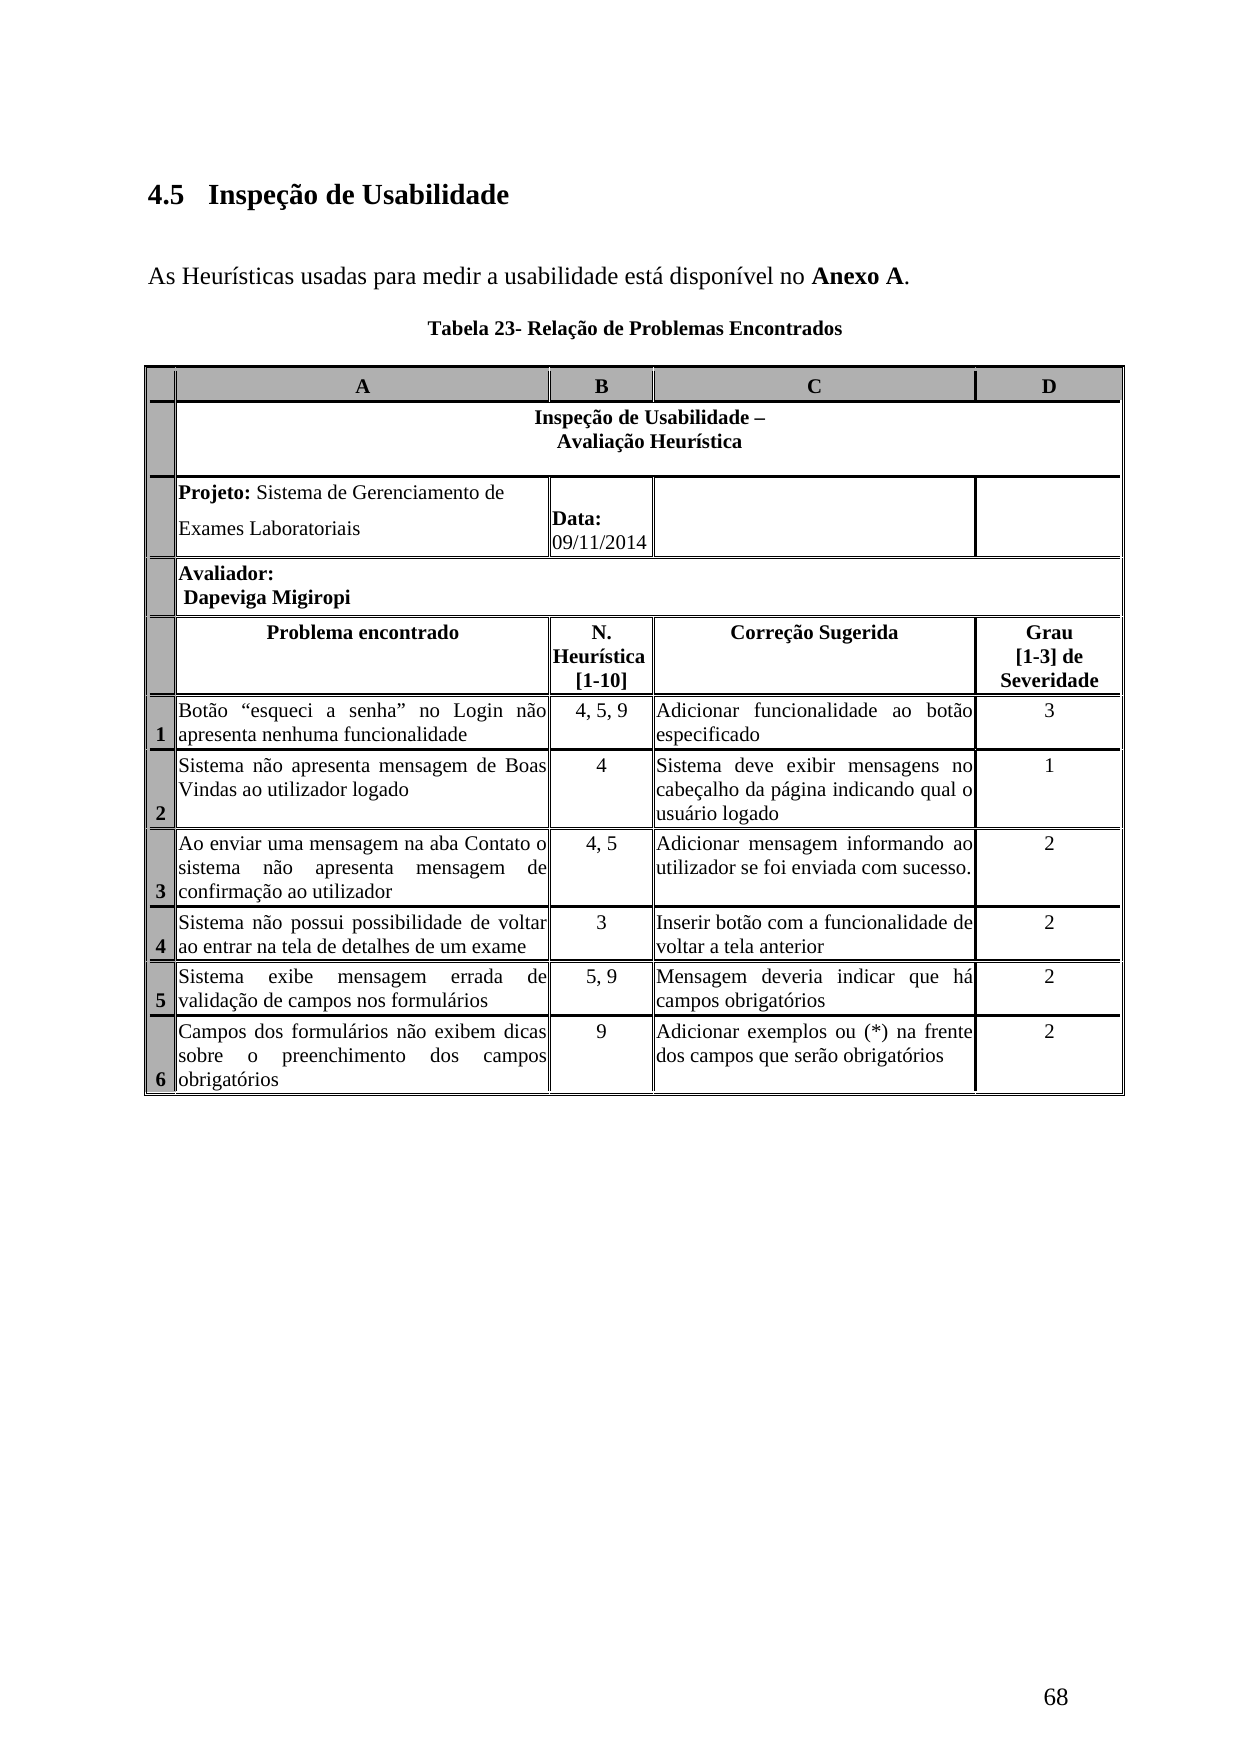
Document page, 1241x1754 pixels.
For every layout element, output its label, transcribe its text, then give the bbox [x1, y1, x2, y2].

table_cell 4, 5 [551, 830, 652, 905]
table_cell Botão “esqueci a senha” no Login não apresenta nenhuma funcionalidade [177, 697, 548, 748]
table_cell 2 [145, 748, 174, 826]
table_cell 4 [551, 751, 652, 826]
table_cell 5, 9 [551, 963, 652, 1014]
table_cell [147, 400, 174, 475]
table_cell 1 [977, 748, 1123, 826]
text Tabela 23- Relação de Problemas Encontrados [148, 316, 1122, 340]
table_cell Sistema exibe mensagem errada de validação de campos nos formulários [177, 963, 548, 1014]
text As Heurísticas usadas para medir a usabilidade está disponível no Anexo A. [148, 261, 1122, 289]
table_cell Projeto: Sistema de Gerenciamento de Exames Laboratoriais [177, 478, 548, 556]
table_cell Correção Sugerida [655, 618, 974, 693]
table_cell 2 [975, 1014, 1122, 1092]
table_cell [147, 475, 174, 556]
table_cell Sistema não apresenta mensagem de Boas Vindas ao utilizador logado [177, 751, 548, 826]
table_cell 4 [147, 905, 174, 959]
table_header A [176, 368, 549, 400]
table_cell Inserir botão com a funcionalidade de voltar a tela anterior [655, 908, 974, 959]
table_header B [550, 368, 653, 400]
table_cell 2 [977, 959, 1122, 1014]
table_cell Adicionar funcionalidade ao botão especificado [655, 697, 974, 748]
table_cell Mensagem deveria indicar que há campos obrigatórios [655, 963, 974, 1014]
table_header D [975, 368, 1122, 400]
table_cell Sistema deve exibir mensagens no cabeçalho da página indicando qual o usuário logado [655, 751, 974, 826]
table_cell [655, 478, 974, 556]
table_cell [977, 475, 1122, 556]
table_cell 9 [550, 1017, 653, 1092]
table_cell Sistema não possui possibilidade de voltar ao entrar na tela de detalhes de um exame [177, 908, 548, 959]
table_cell [145, 556, 176, 615]
table_header C [654, 368, 975, 400]
table_cell Grau [1-3] de Severidade [975, 615, 1123, 693]
table_cell Adicionar mensagem informando ao utilizador se foi enviada com sucesso. [655, 830, 974, 905]
table_cell 3 [551, 908, 652, 959]
table_cell 3 [147, 826, 174, 905]
table_cell 3 [977, 693, 1122, 748]
table_cell 2 [977, 905, 1122, 959]
table_header [147, 368, 176, 400]
table_cell 4, 5, 9 [551, 697, 652, 748]
table_cell Avaliador: Dapeviga Migiropi [176, 556, 1123, 615]
subtitle Inspeção de Usabilidade [148, 177, 1122, 211]
table_cell Problema encontrado [177, 618, 548, 693]
table_cell Campos dos formulários não exibem dicas sobre o preenchimento dos campos obrigatórios [176, 1017, 549, 1092]
table_cell [145, 615, 176, 693]
table_cell N. Heurística [1-10] [551, 618, 652, 693]
table_cell Inspeção de Usabilidade – Avaliação Heurística [177, 400, 1122, 475]
table_cell Data: 09/11/2014 [551, 478, 652, 556]
table_cell Ao enviar uma mensagem na aba Contato o sistema não apresenta mensagem de confirmação ao utilizador [177, 830, 548, 905]
table_cell 5 [147, 959, 174, 1014]
table_cell 6 [147, 1014, 176, 1092]
table_cell 2 [977, 826, 1122, 905]
table_cell Adicionar exemplos ou (*) na frente dos campos que serão obrigatórios [654, 1017, 975, 1092]
table_cell 1 [147, 693, 174, 748]
